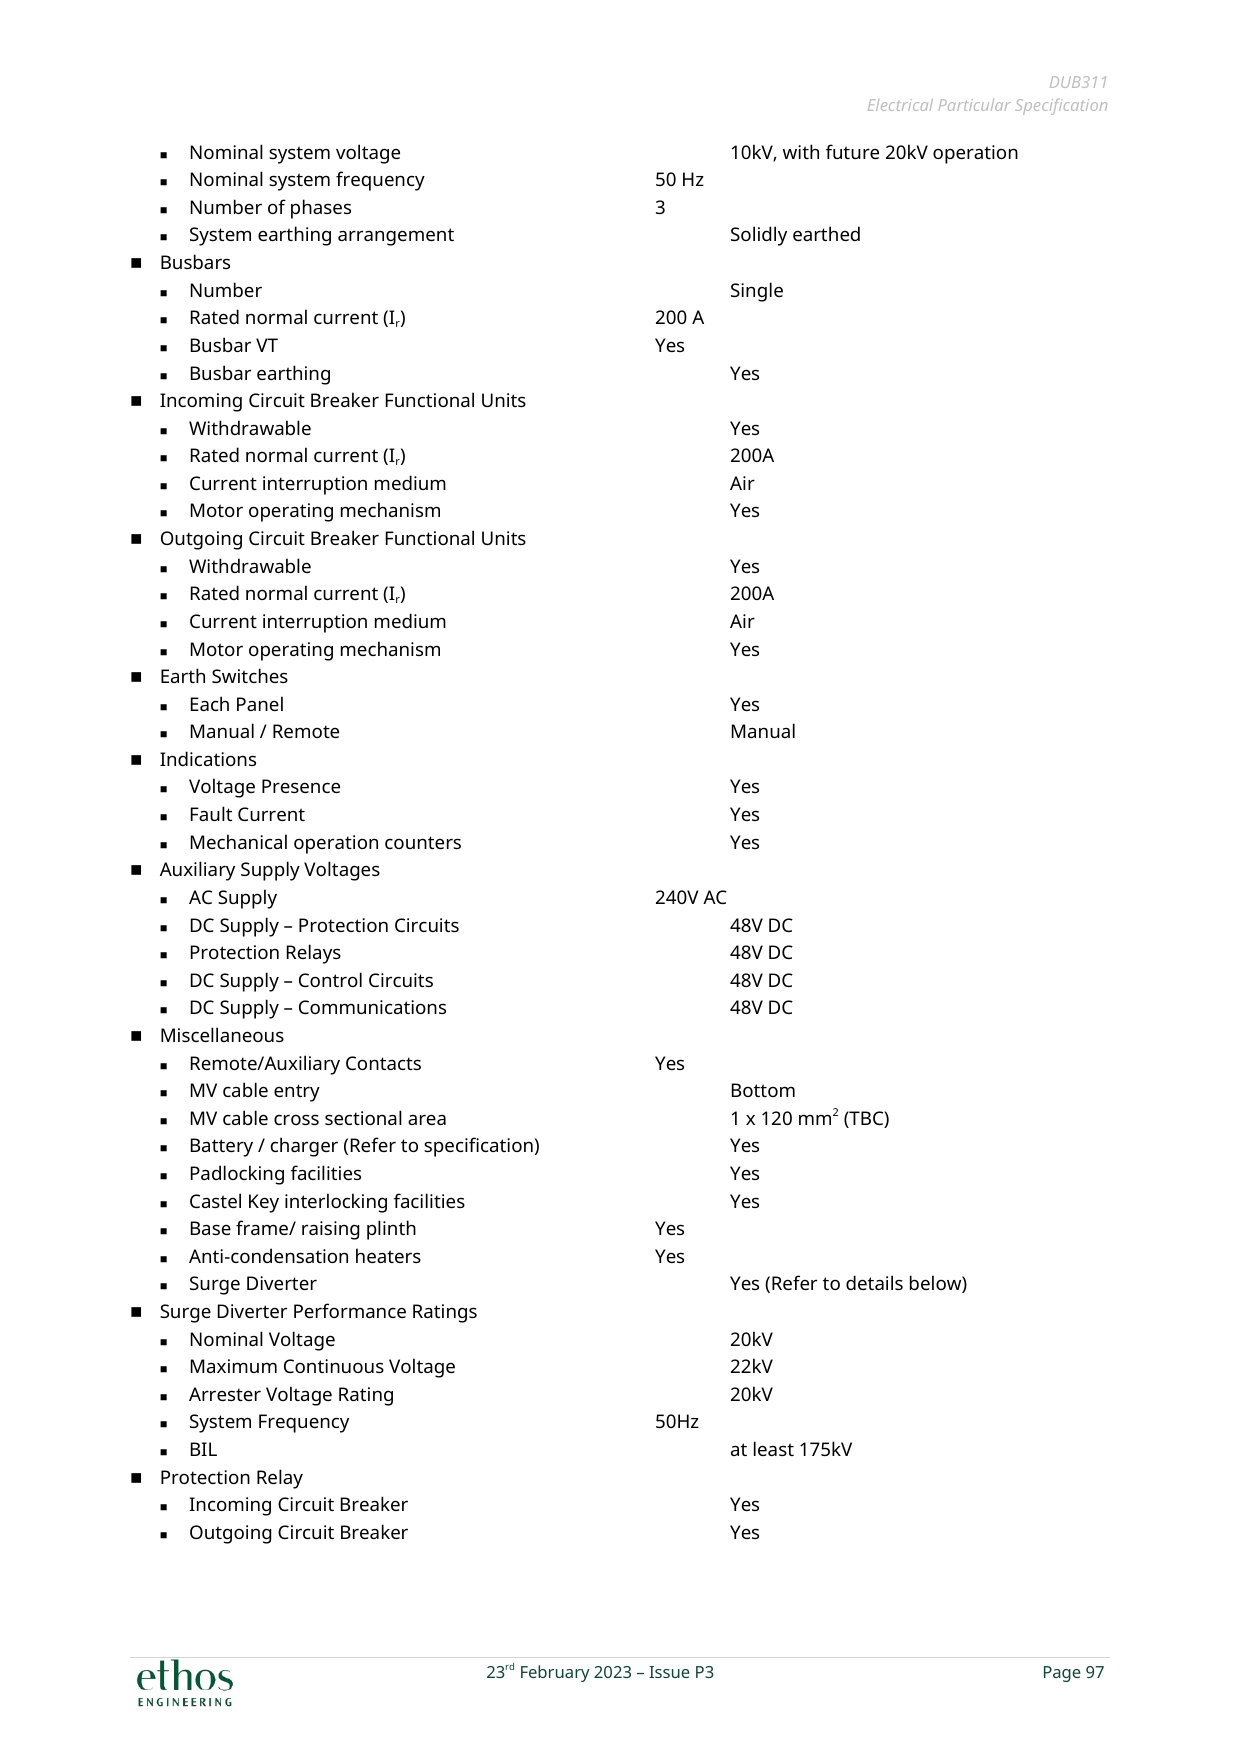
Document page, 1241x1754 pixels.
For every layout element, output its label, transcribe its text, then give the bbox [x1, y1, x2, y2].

text Outgoing Circuit Breaker Functional Units [130, 525, 1110, 551]
text Anti-condensation heaters Yes [159, 1243, 1110, 1269]
text Padlocking facilities Yes [159, 1160, 1110, 1186]
text DC Supply – Control Circuits 48V DC [159, 967, 1110, 993]
text Maximum Continuous Voltage 22kV [159, 1353, 1110, 1379]
text Surge Diverter Performance Ratings [130, 1298, 1110, 1324]
text Mechanical operation counters Yes [159, 829, 1110, 854]
text Voltage Presence Yes [159, 774, 1110, 799]
picture [134, 1658, 234, 1707]
text Castel Key interlocking facilities Yes [159, 1188, 1110, 1213]
text Outgoing Circuit Breaker Yes [159, 1519, 1110, 1545]
text Fault Current Yes [159, 801, 1110, 827]
text Nominal system frequency 50 Hz [159, 167, 1110, 192]
text Nominal Voltage 20kV [159, 1326, 1110, 1351]
text Current interruption medium Air [159, 608, 1110, 634]
text Miscellaneous [130, 1022, 1110, 1048]
text Number of phases 3 [159, 194, 1110, 220]
text AC Supply 240V AC [159, 884, 1110, 910]
text Incoming Circuit Breaker Yes [159, 1492, 1110, 1517]
text MV cable cross sectional area 1 x 120 mm2 (TBC) [159, 1105, 1110, 1131]
text Manual / Remote Manual [159, 719, 1110, 744]
text Motor operating mechanism Yes [159, 636, 1110, 661]
text Busbar VT Yes [159, 332, 1110, 358]
text Remote/Auxiliary Contacts Yes [159, 1050, 1110, 1075]
text Busbar earthing Yes [159, 360, 1110, 385]
text Arrester Voltage Rating 20kV [159, 1381, 1110, 1407]
text System earthing arrangement Solidly earthed [159, 222, 1110, 247]
text Nominal system voltage 10kV, with future 20kV operation [159, 139, 1110, 164]
text Rated normal current (Ir) 200A [159, 443, 1110, 468]
text Surge Diverter Yes (Refer to details below) [159, 1271, 1110, 1296]
text Incoming Circuit Breaker Functional Units [130, 387, 1110, 413]
text System Frequency 50Hz [159, 1409, 1110, 1434]
text Auxiliary Supply Voltages [130, 857, 1110, 882]
text Each Panel Yes [159, 691, 1110, 717]
text Protection Relay [130, 1464, 1110, 1489]
text Withdrawable Yes [159, 415, 1110, 441]
text Busbars [130, 249, 1110, 275]
text Base frame/ raising plinth Yes [159, 1216, 1110, 1241]
text Earth Switches [130, 663, 1110, 689]
text Protection Relays 48V DC [159, 939, 1110, 965]
text Motor operating mechanism Yes [159, 498, 1110, 523]
text MV cable entry Bottom [159, 1077, 1110, 1103]
text DC Supply – Protection Circuits 48V DC [159, 912, 1110, 937]
text Rated normal current (Ir) 200 A [159, 304, 1110, 330]
text Indications [130, 746, 1110, 772]
text Number Single [159, 277, 1110, 302]
text Current interruption medium Air [159, 470, 1110, 496]
text DC Supply – Communications 48V DC [159, 995, 1110, 1020]
text BIL at least 175kV [159, 1436, 1110, 1462]
text Battery / charger (Refer to specification) Yes [159, 1133, 1110, 1158]
text Withdrawable Yes [159, 553, 1110, 578]
text Rated normal current (Ir) 200A [159, 581, 1110, 606]
